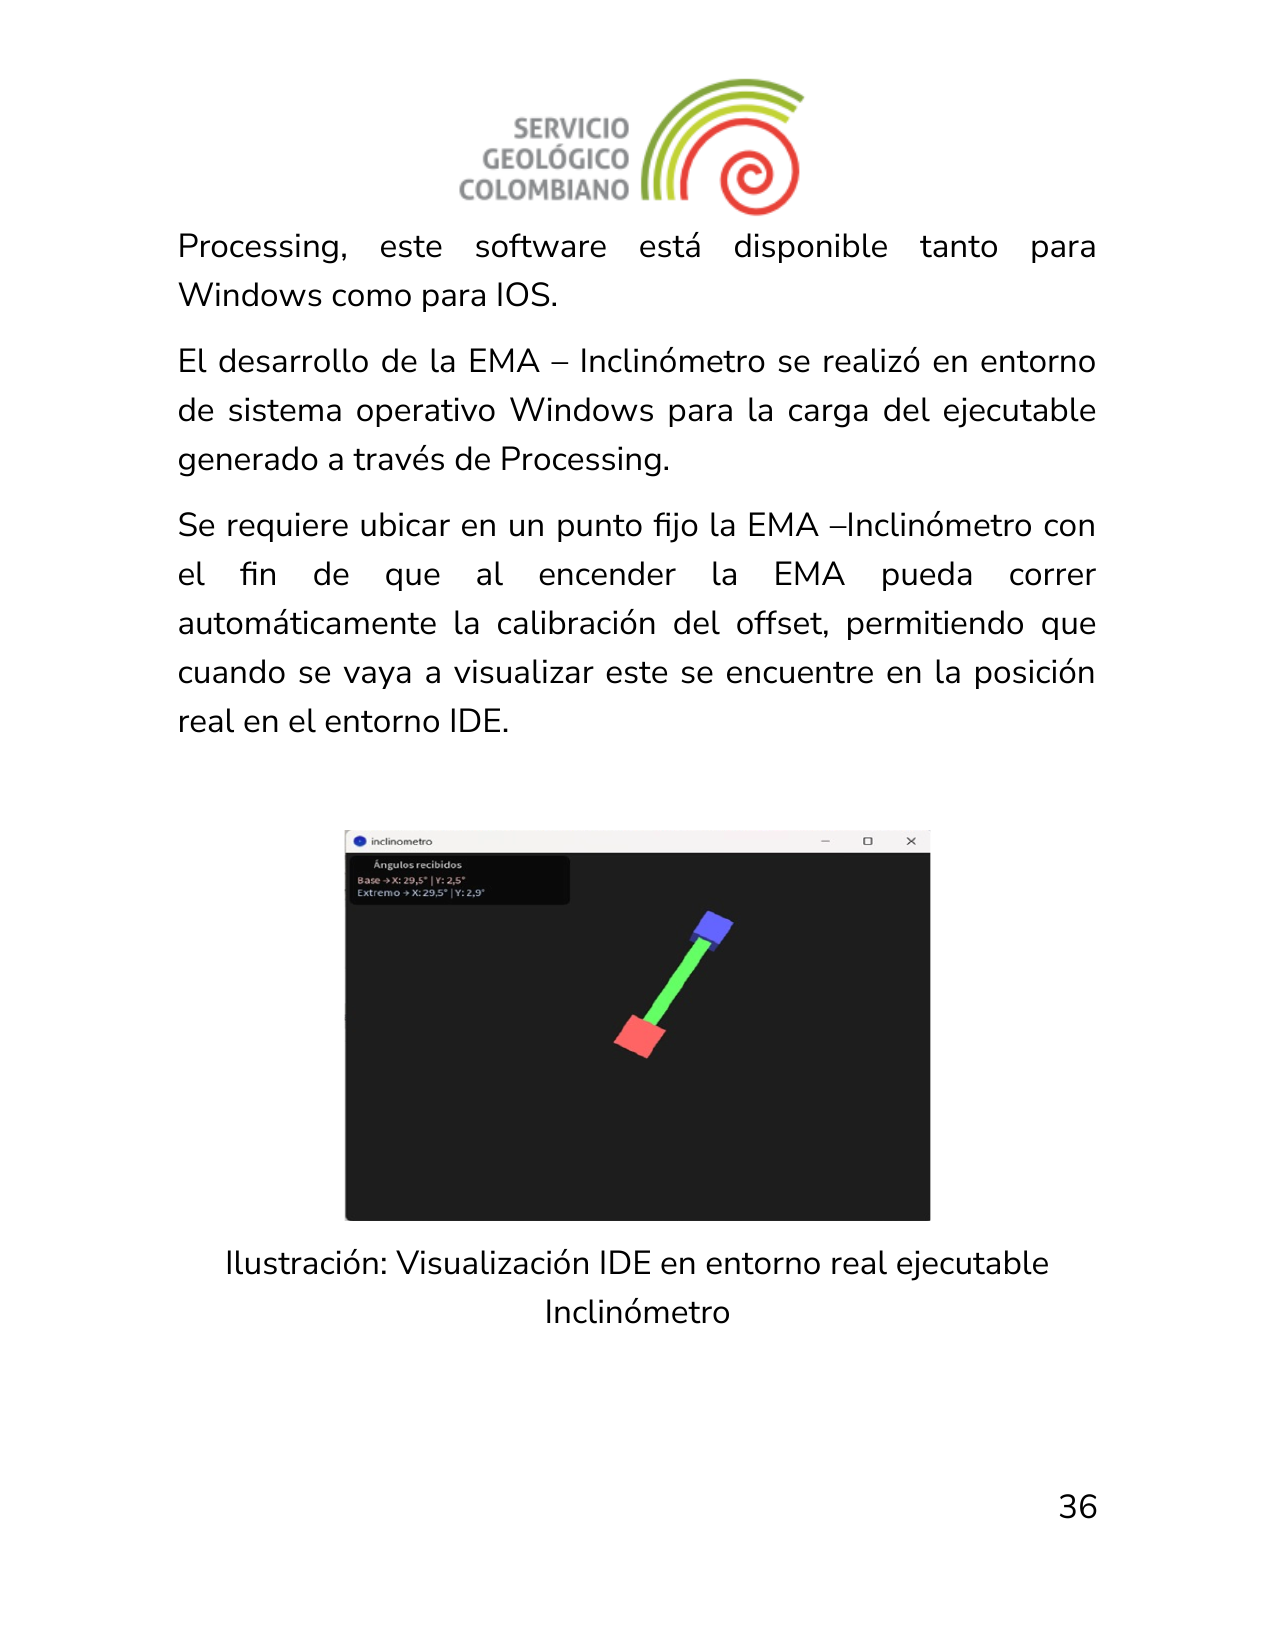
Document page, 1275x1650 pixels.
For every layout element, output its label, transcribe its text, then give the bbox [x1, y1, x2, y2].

picture [452, 73, 823, 224]
text Se requiere ubicar en un punto fijo la EMA –Inclinómetro con el fin de que al encender la EMA pueda correr automáticamente la calibración del offset, permitiendo que cuando se vaya a visualizar este se encuentre en la posición real en el entorno IDE. [177, 502, 1098, 744]
picture [344, 830, 931, 1221]
text El desarrollo de la EMA – Inclinómetro se realizó en entorno de sistema operativo Windows para la carga del ejecutable generado a través de Processing. [177, 338, 1098, 482]
text Ilustración: Visualización IDE en entorno real ejecutable Inclinómetro [177, 1241, 1098, 1336]
